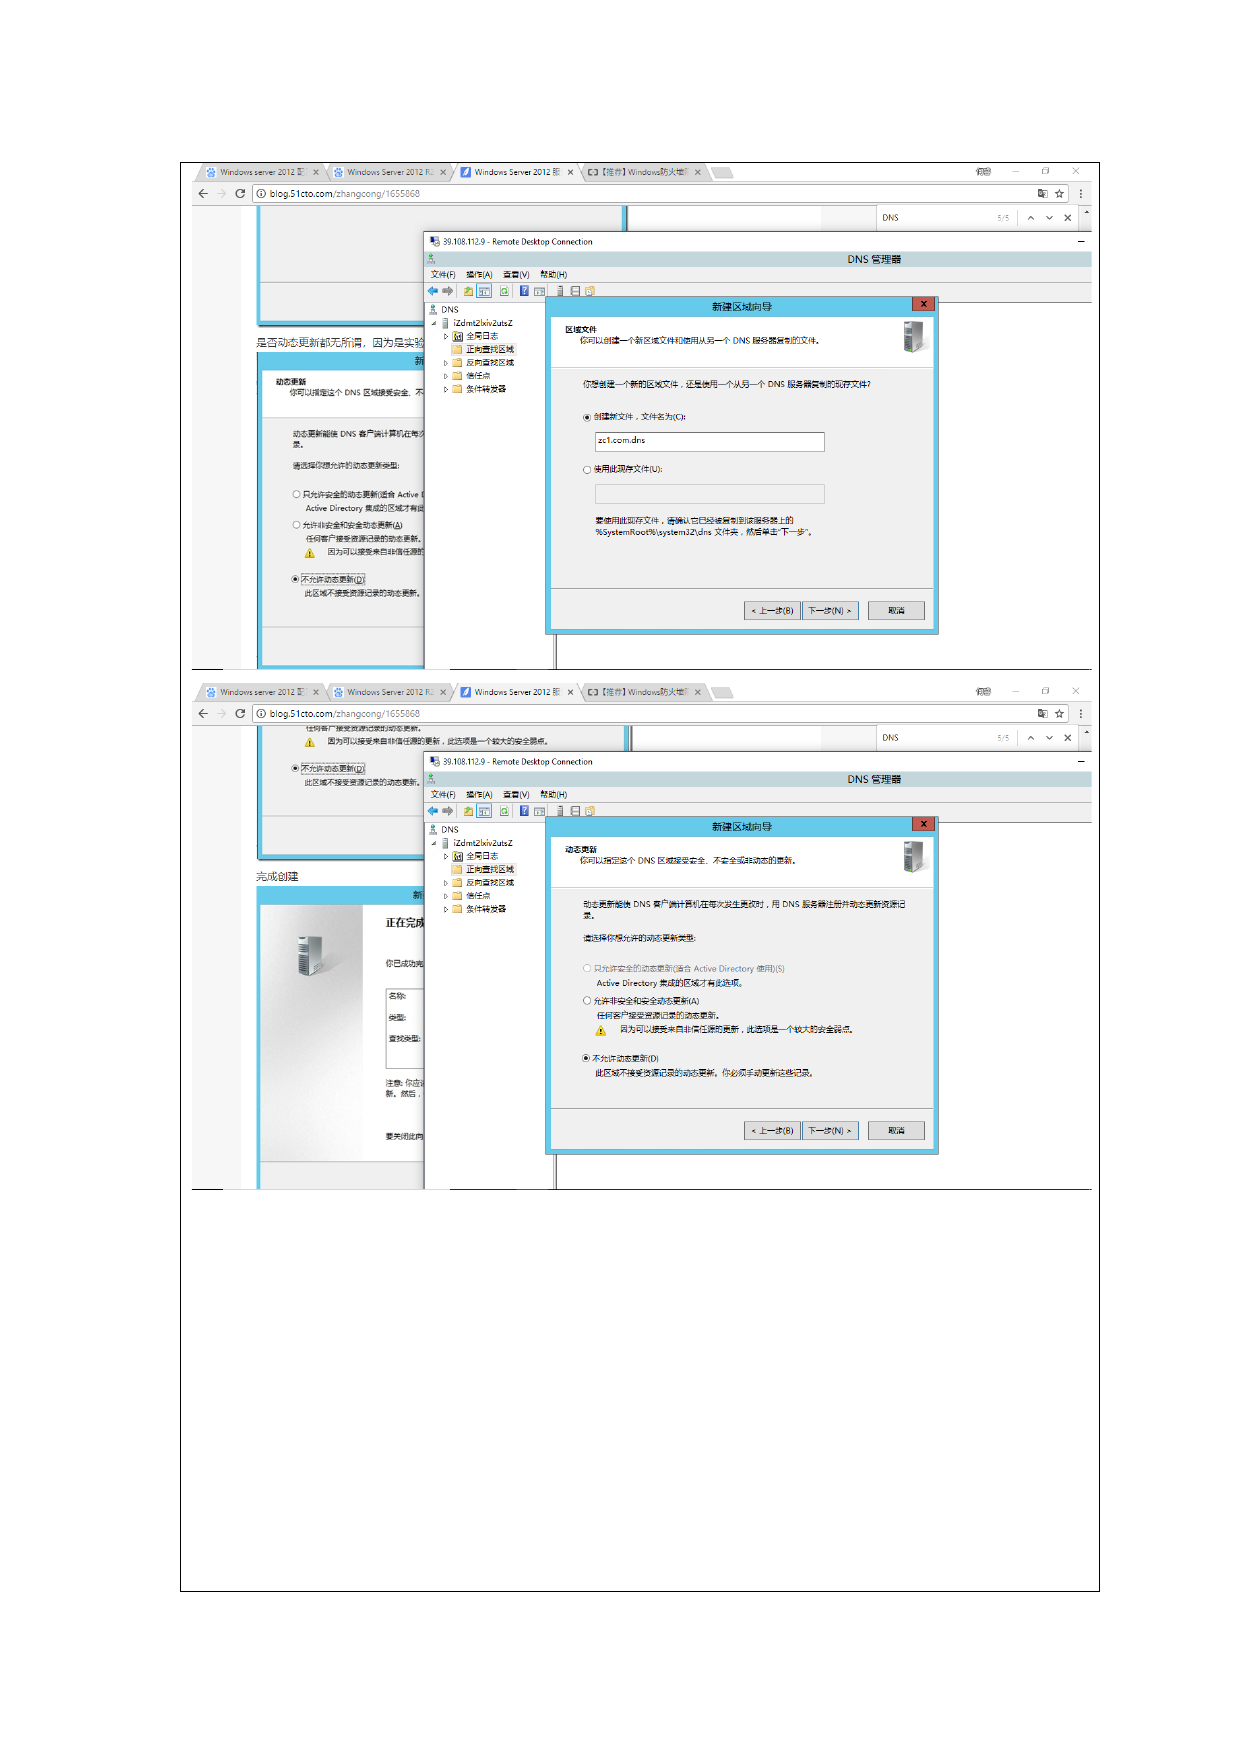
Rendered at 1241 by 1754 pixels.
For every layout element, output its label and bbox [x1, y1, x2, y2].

picture [191, 683, 1092, 1190]
table_cell [181, 163, 1099, 1591]
picture [191, 163, 1092, 670]
